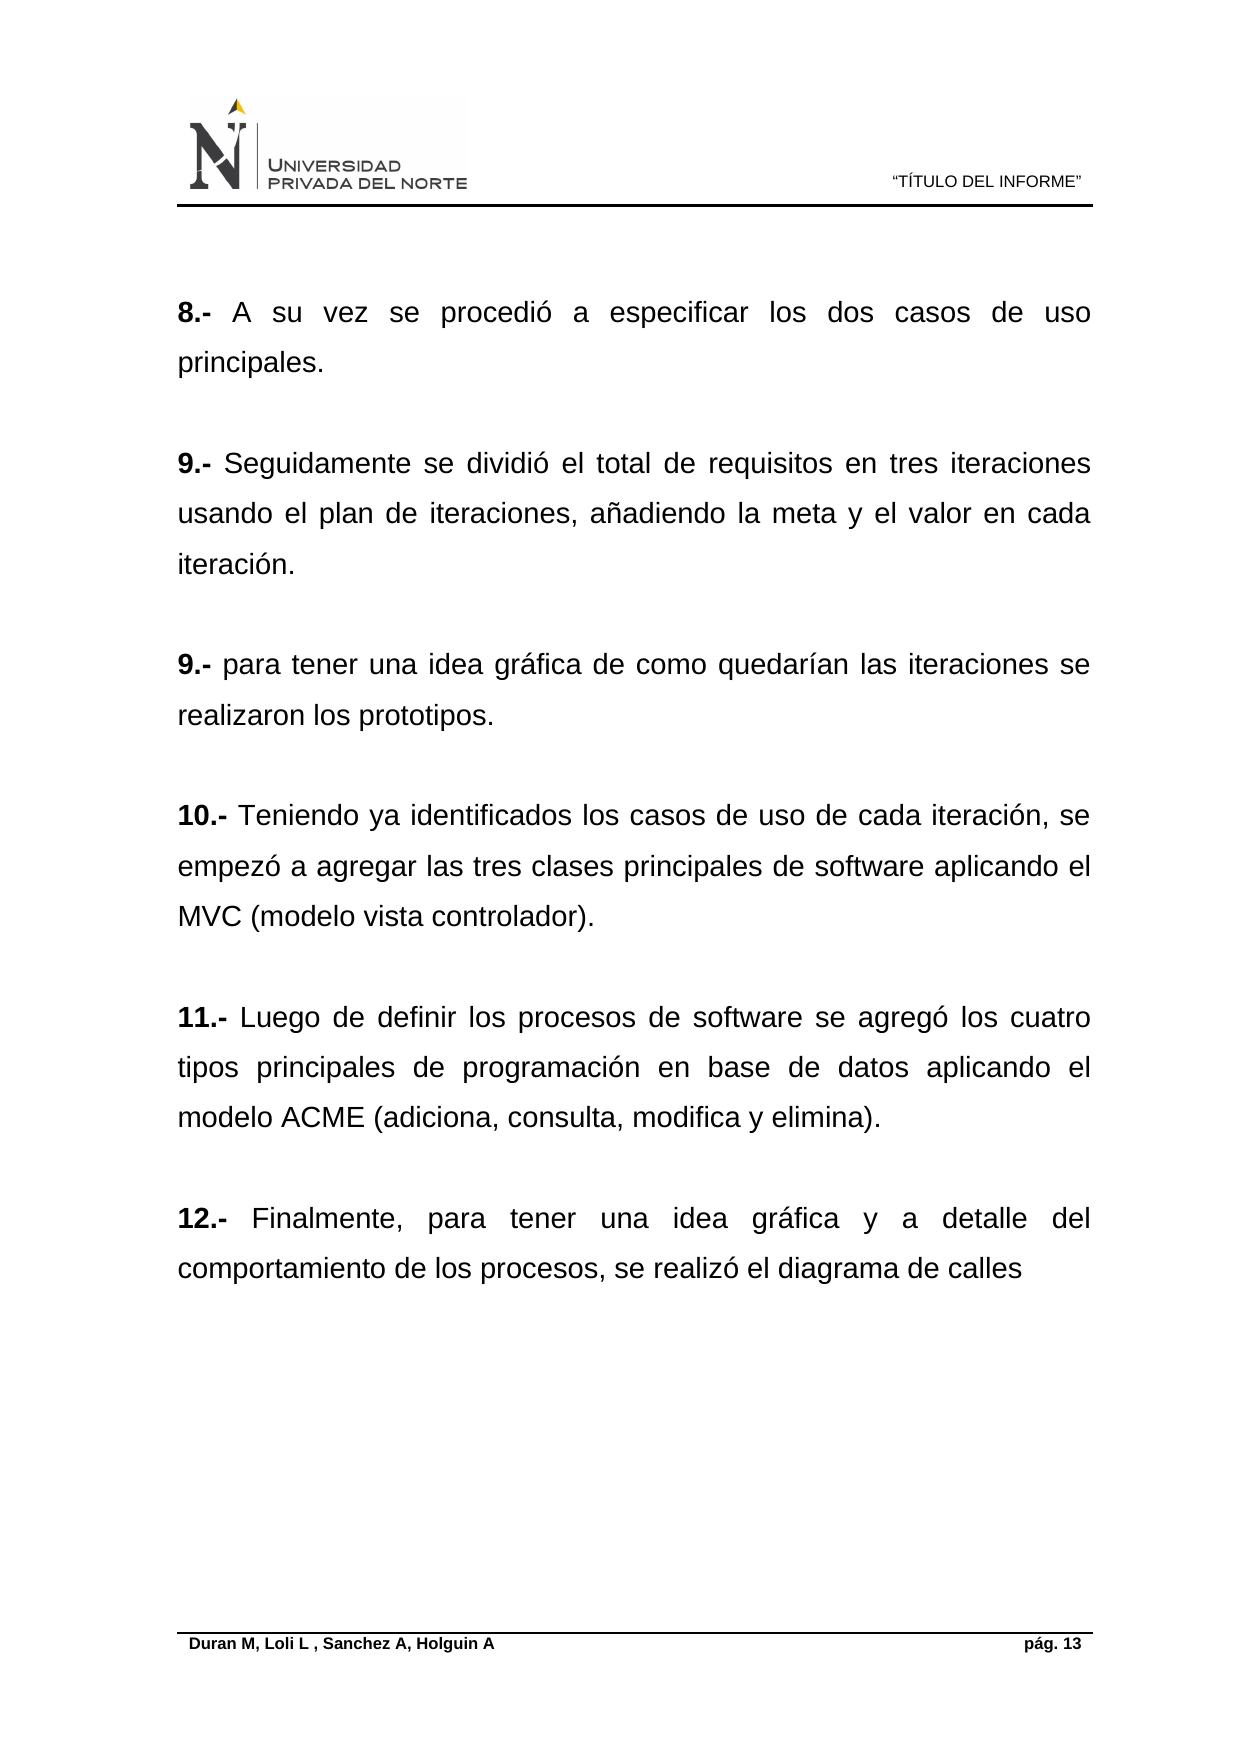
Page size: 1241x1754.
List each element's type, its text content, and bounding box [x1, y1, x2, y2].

text 8.- A su vez se procedió a especificar los dos casos de uso principales. [177, 295, 1092, 379]
text 10.- Teniendo ya identificados los casos de uso de cada iteración, se empezó a agregar las tres clases principales de software aplicando el MVC (modelo vista controlador). [177, 798, 1092, 932]
text 11.- Luego de definir los procesos de software se agregó los cuatro tipos principales de programación en base de datos aplicando el modelo ACME (adiciona, consulta, modifica y elimina). [177, 999, 1092, 1134]
text 9.- Seguidamente se dividió el total de requisitos en tres iteraciones usando el plan de iteraciones, añadiendo la meta y el valor en cada iteración. [177, 446, 1092, 580]
picture [188, 95, 469, 191]
text 12.- Finalmente, para tener una idea gráfica y a detalle del comportamiento de los procesos, se realizó el diagrama de calles [177, 1201, 1092, 1285]
text 9.- para tener una idea gráfica de como quedarían las iteraciones se realizaron los prototipos. [177, 647, 1092, 731]
